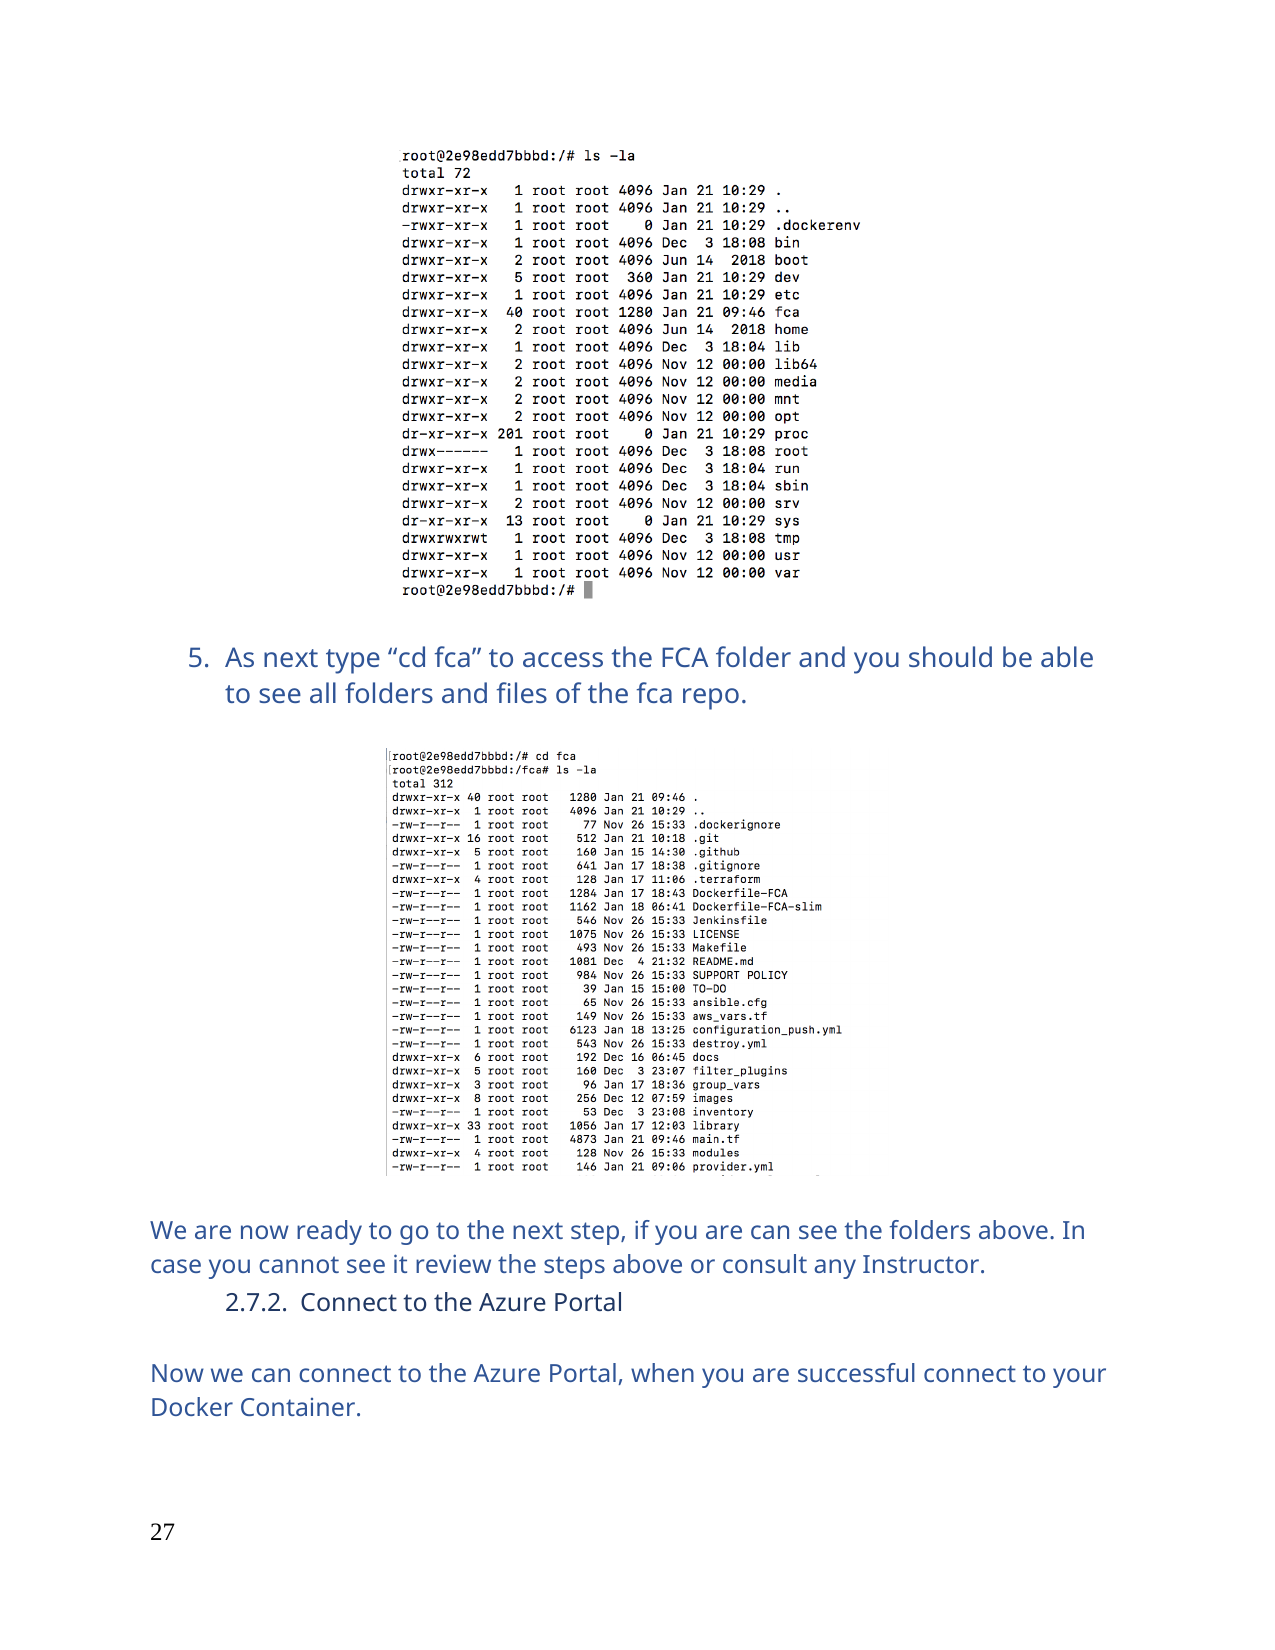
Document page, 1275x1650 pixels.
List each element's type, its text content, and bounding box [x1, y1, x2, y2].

list As next type “cd fca” to access the FCA folder and you should be able to see all folders and files of the fca repo. [187, 638, 1125, 712]
text We are now ready to go to the next step, if you are can see the folders above. In case you cannot see it review the steps above or consult any Instructor. [150, 1212, 1125, 1281]
text Now we can connect to the Azure Portal, when you are successful connect to your Docker Container. [150, 1356, 1125, 1424]
picture [399, 150, 951, 602]
picture [386, 748, 889, 1176]
subtitle Connect to the Azure Portal [225, 1285, 1125, 1319]
